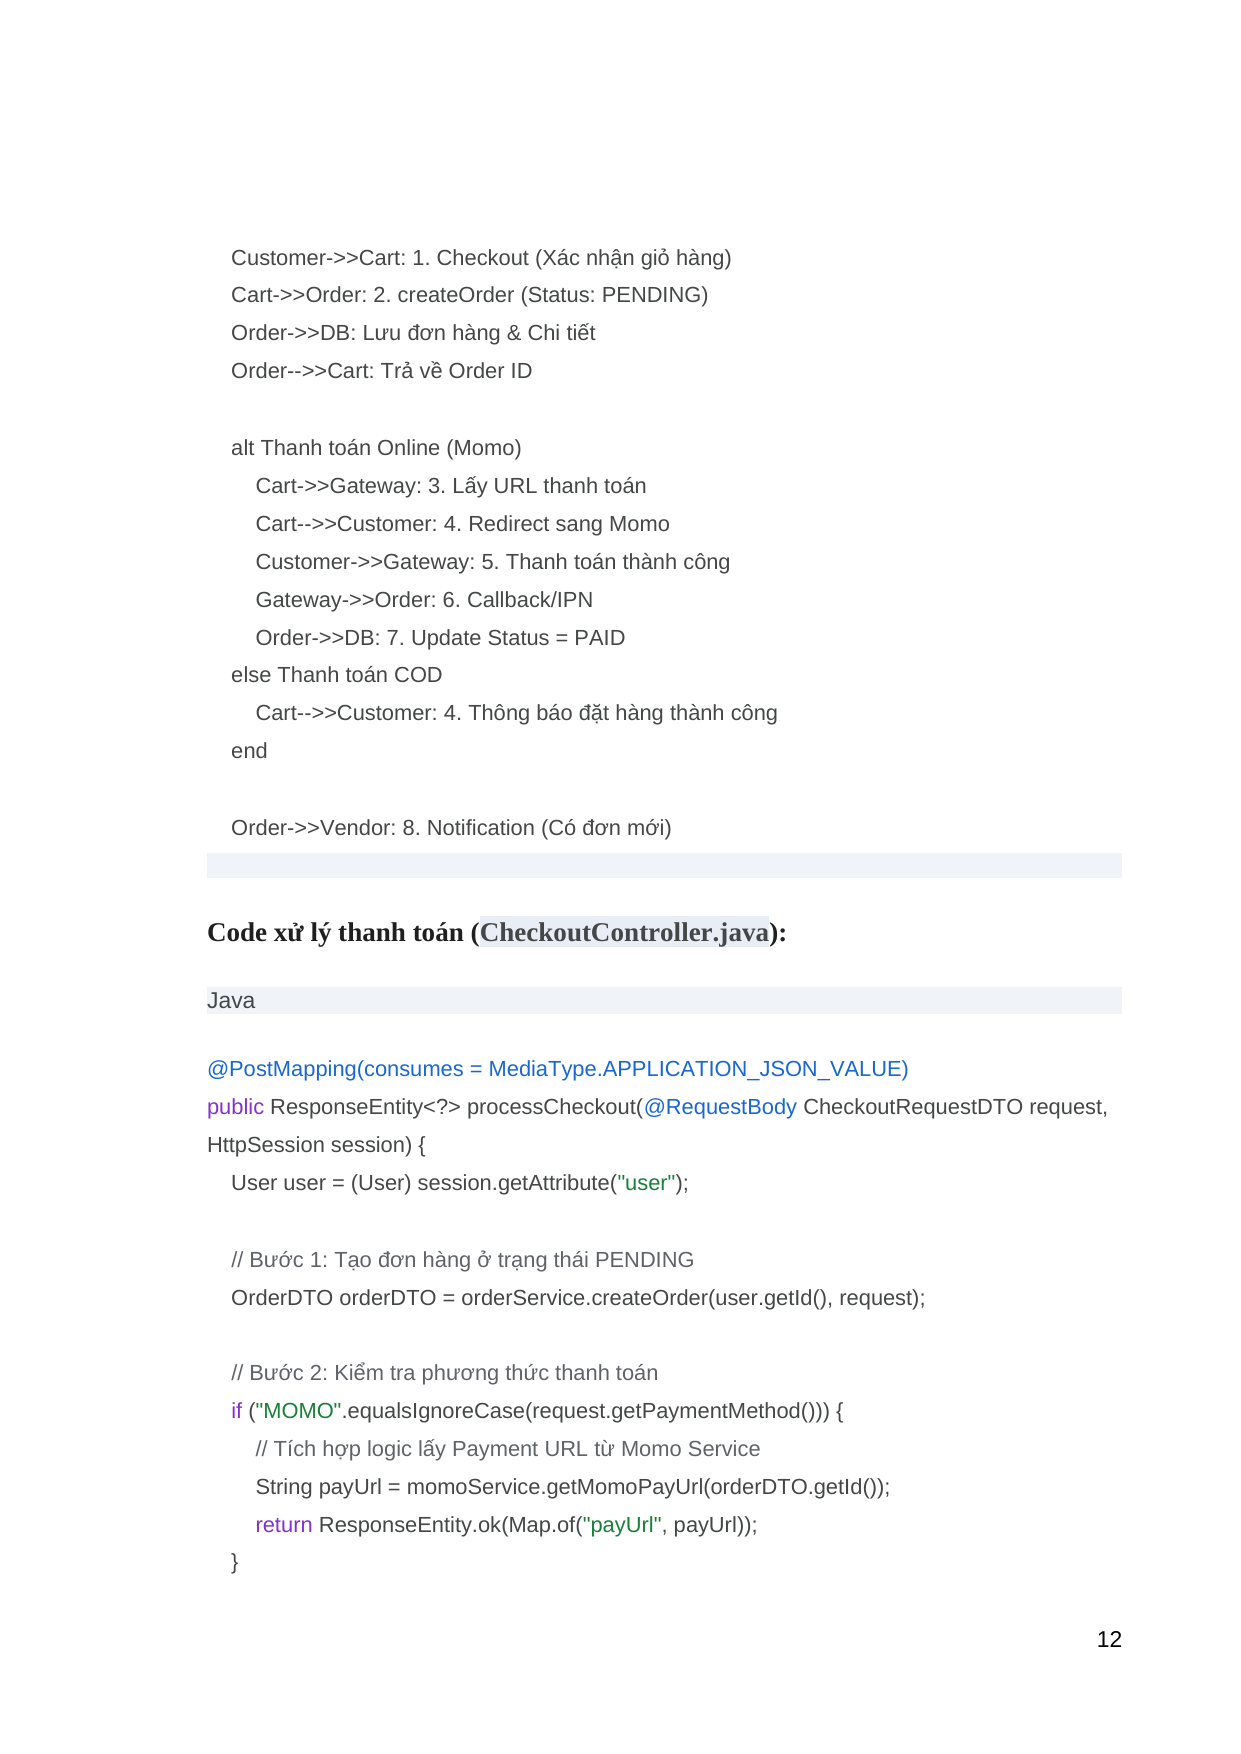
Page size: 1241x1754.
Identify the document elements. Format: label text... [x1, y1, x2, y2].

text if ("MOMO".equalsIgnoreCase(request.getPaymentMethod())) { [207, 1398, 1122, 1423]
text User user = (User) session.getAttribute("user"); [207, 1169, 1122, 1195]
text return ResponseEntity.ok(Map.of("payUrl", payUrl)); [207, 1511, 1122, 1537]
text Code xử lý thanh toán (CheckoutController.java): [769, 916, 1122, 947]
text Cart-->>Customer: 4. Redirect sang Momo [207, 511, 1122, 536]
text @PostMapping(consumes = MediaType.APPLICATION_JSON_VALUE) [207, 1056, 1122, 1081]
text Java [207, 987, 1122, 1014]
text // Bước 1: Tạo đơn hàng ở trạng thái PENDING [207, 1247, 1122, 1272]
text OrderDTO orderDTO = orderService.createOrder(user.getId(), request); [207, 1284, 1122, 1310]
text Cart->>Order: 2. createOrder (Status: PENDING) [207, 282, 1122, 308]
text Order->>Vendor: 8. Notification (Có đơn mới) [207, 815, 1122, 840]
text String payUrl = momoService.getMomoPayUrl(orderDTO.getId()); [207, 1474, 1122, 1499]
text } [207, 1549, 1122, 1574]
text alt Thanh toán Online (Momo) [207, 435, 1122, 461]
text Customer->>Gateway: 5. Thanh toán thành công [207, 549, 1122, 574]
text Cart->>Gateway: 3. Lấy URL thanh toán [207, 473, 1122, 498]
text else Thanh toán COD [207, 662, 1122, 687]
text // Bước 2: Kiểm tra phương thức thanh toán [207, 1360, 1122, 1385]
text Cart-->>Customer: 4. Thông báo đặt hàng thành công [207, 700, 1122, 725]
text Code xử lý thanh toán (CheckoutController.java): [207, 916, 480, 947]
text end [207, 738, 1122, 763]
text public ResponseEntity<?> processCheckout(@RequestBody CheckoutRequestDTO request, HttpSession session) { [207, 1094, 1122, 1157]
text Order->>DB: 7. Update Status = PAID [207, 624, 1122, 649]
text Order-->>Cart: Trả về Order ID [207, 358, 1122, 383]
text Gateway->>Order: 6. Callback/IPN [207, 587, 1122, 612]
text Order->>DB: Lưu đơn hàng & Chi tiết [207, 320, 1122, 345]
text // Tích hợp logic lấy Payment URL từ Momo Service [207, 1436, 1122, 1461]
text Customer->>Cart: 1. Checkout (Xác nhận giỏ hàng) [207, 244, 1122, 270]
